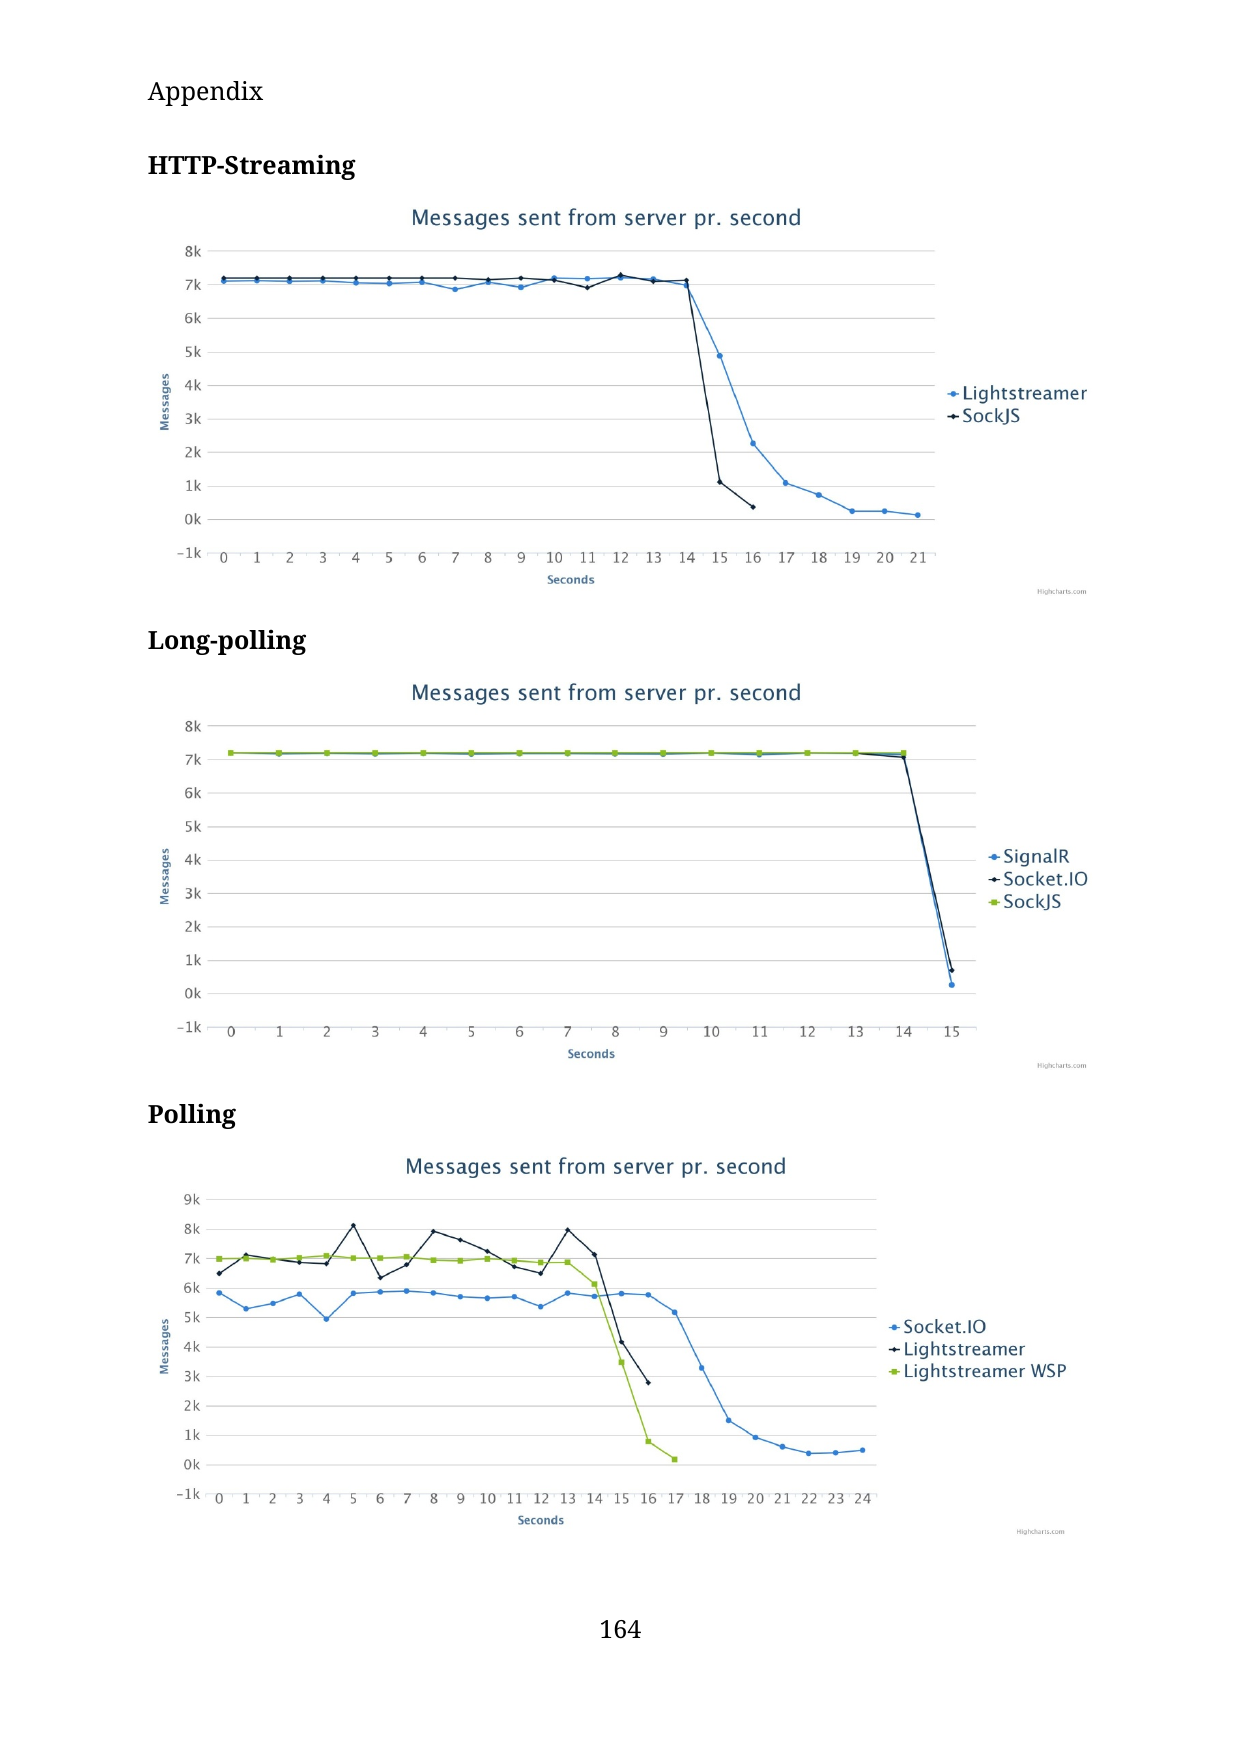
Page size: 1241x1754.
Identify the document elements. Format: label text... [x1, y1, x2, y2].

text Polling [148, 1097, 1092, 1131]
picture [147, 1156, 1071, 1537]
text HTTP-Streaming [148, 148, 1092, 182]
picture [147, 207, 1093, 597]
picture [147, 682, 1093, 1071]
text Long-polling [148, 622, 1092, 656]
